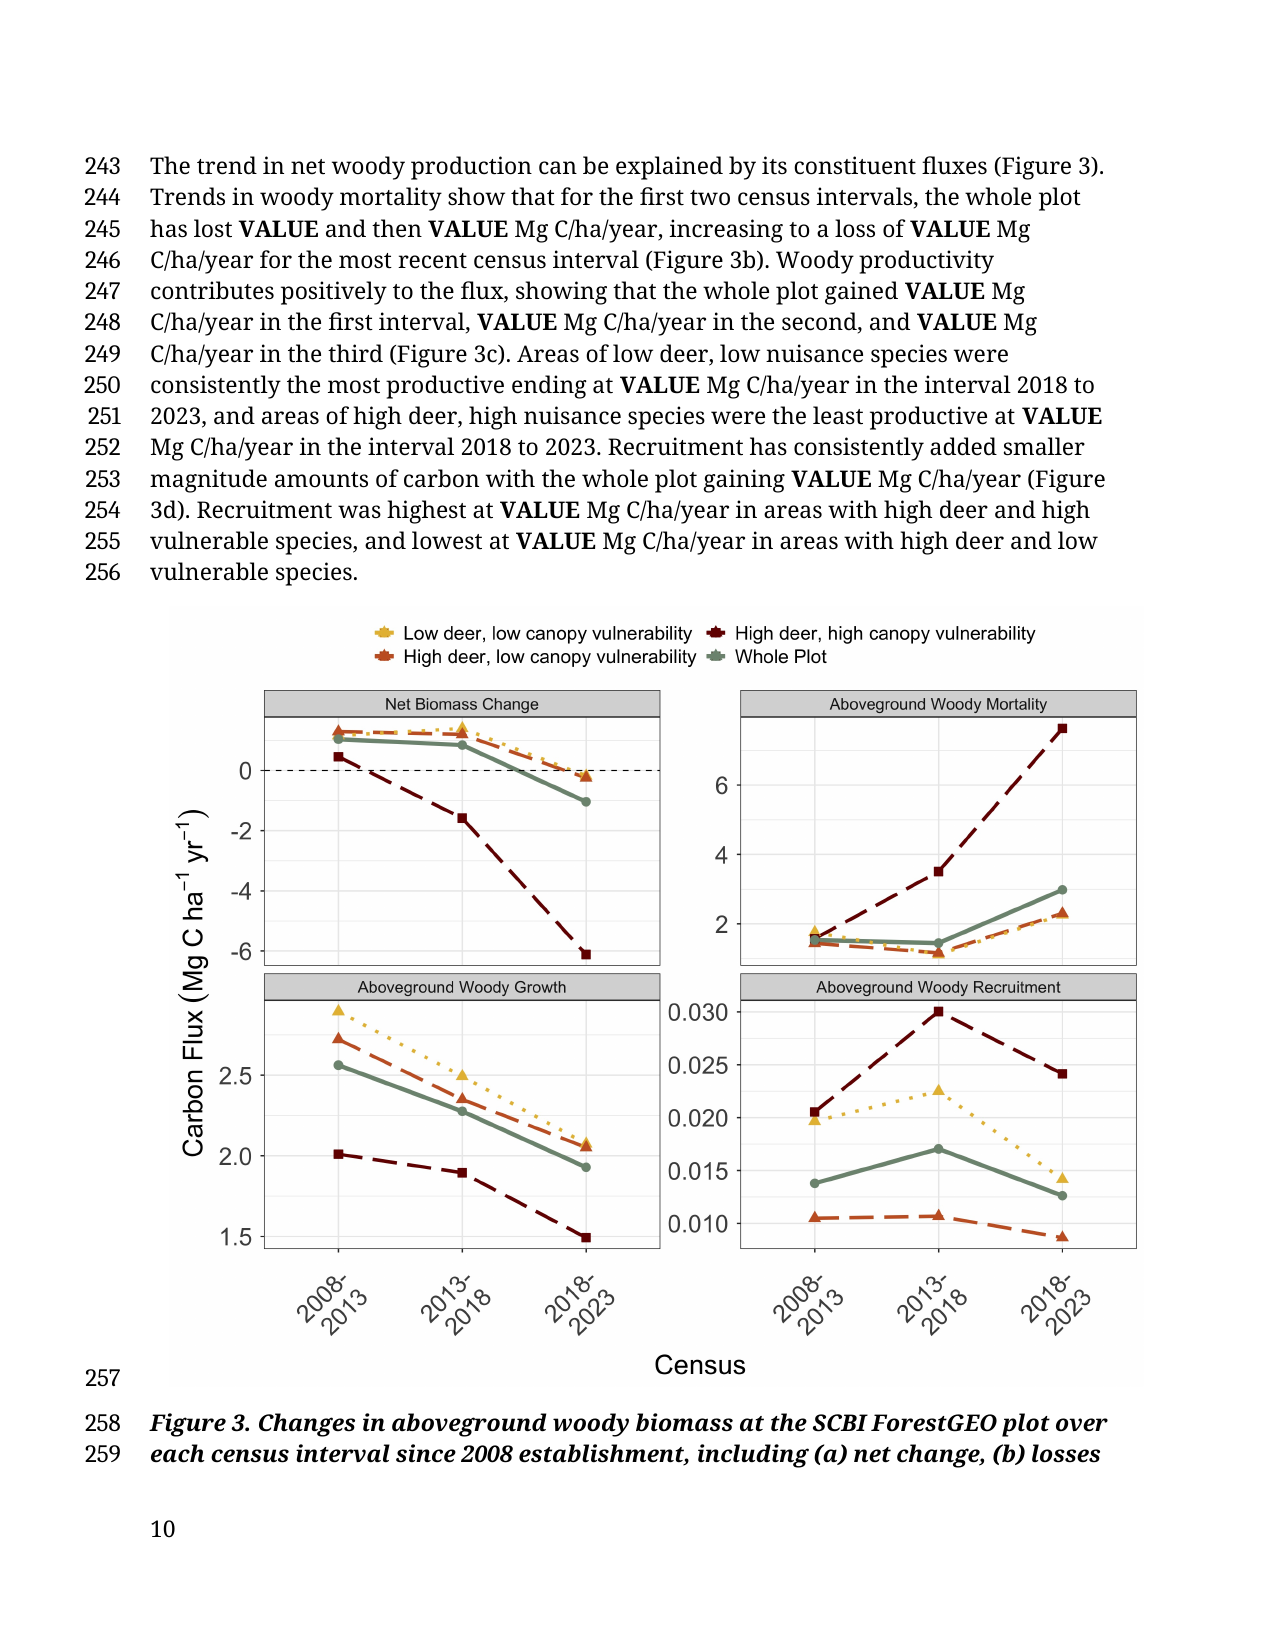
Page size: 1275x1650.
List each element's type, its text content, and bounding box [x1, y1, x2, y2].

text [150, 1407, 1125, 1469]
text The trend in net woody production can be explained by its constituent fluxes (Figure 3). Trends in woody mortality show that for the first two census intervals, the whole plot has lost VALUE and then VALUE Mg C/ha/year, increasing to a loss of VALUE Mg C/ha/year for the most recent census interval (Figure 3b). Woody productivity contributes positively to the flux, showing that the whole plot gained VALUE Mg C/ha/year in the first interval, VALUE Mg C/ha/year in the second, and VALUE Mg C/ha/year in the third (Figure 3c). Areas of low deer, low nuisance species were consistently the most productive ending at VALUE Mg C/ha/year in the interval 2018 to 2023, and areas of high deer, high nuisance species were the least productive at VALUE Mg C/ha/year in the interval 2018 to 2023. Recruitment has consistently added smaller magnitude amounts of carbon with the whole plot gaining VALUE Mg C/ha/year (Figure 3d). Recruitment was highest at VALUE Mg C/ha/year in areas with high deer and high vulnerable species, and lowest at VALUE Mg C/ha/year in areas with high deer and low vulnerable species. [150, 150, 1125, 587]
picture [168, 606, 1144, 1387]
